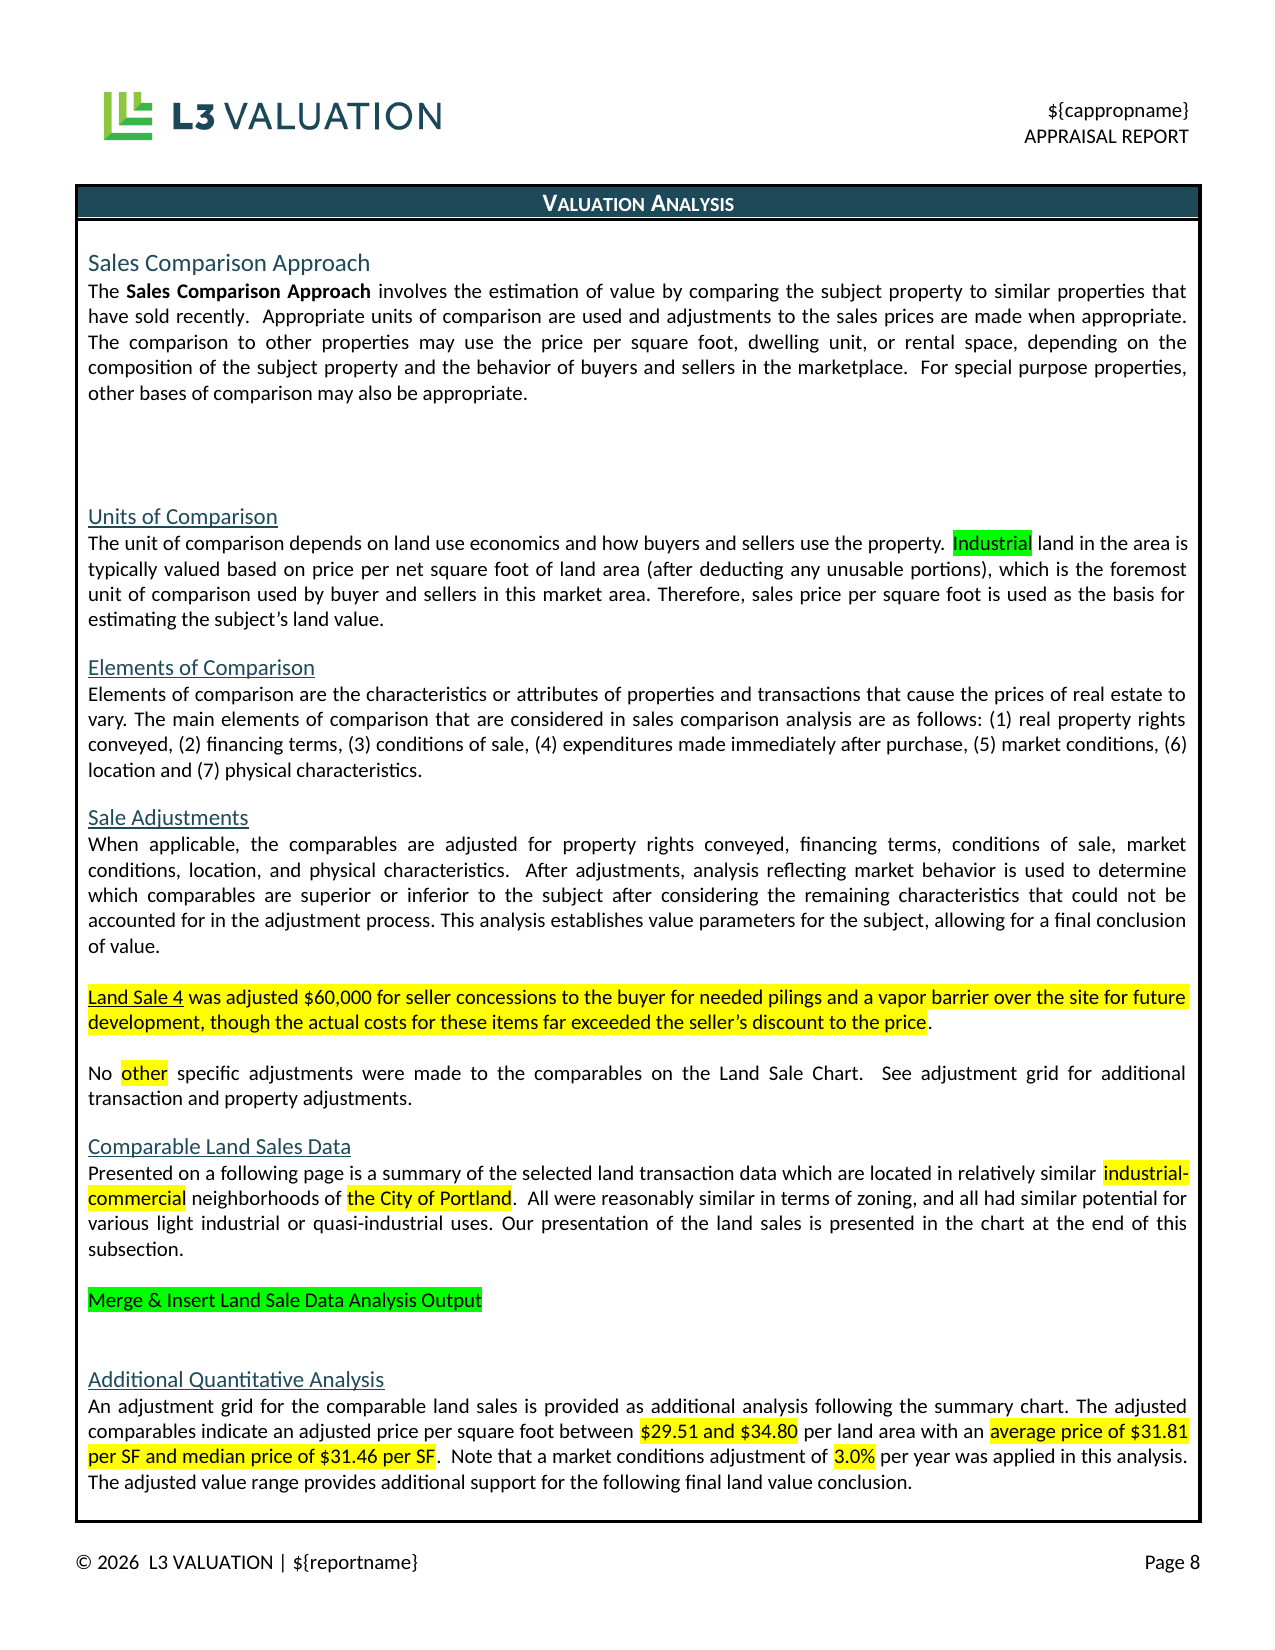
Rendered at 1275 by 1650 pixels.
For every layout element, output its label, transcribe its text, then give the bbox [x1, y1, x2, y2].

picture [88, 75, 455, 156]
table_header Valuation Analysis [78, 187, 1198, 217]
